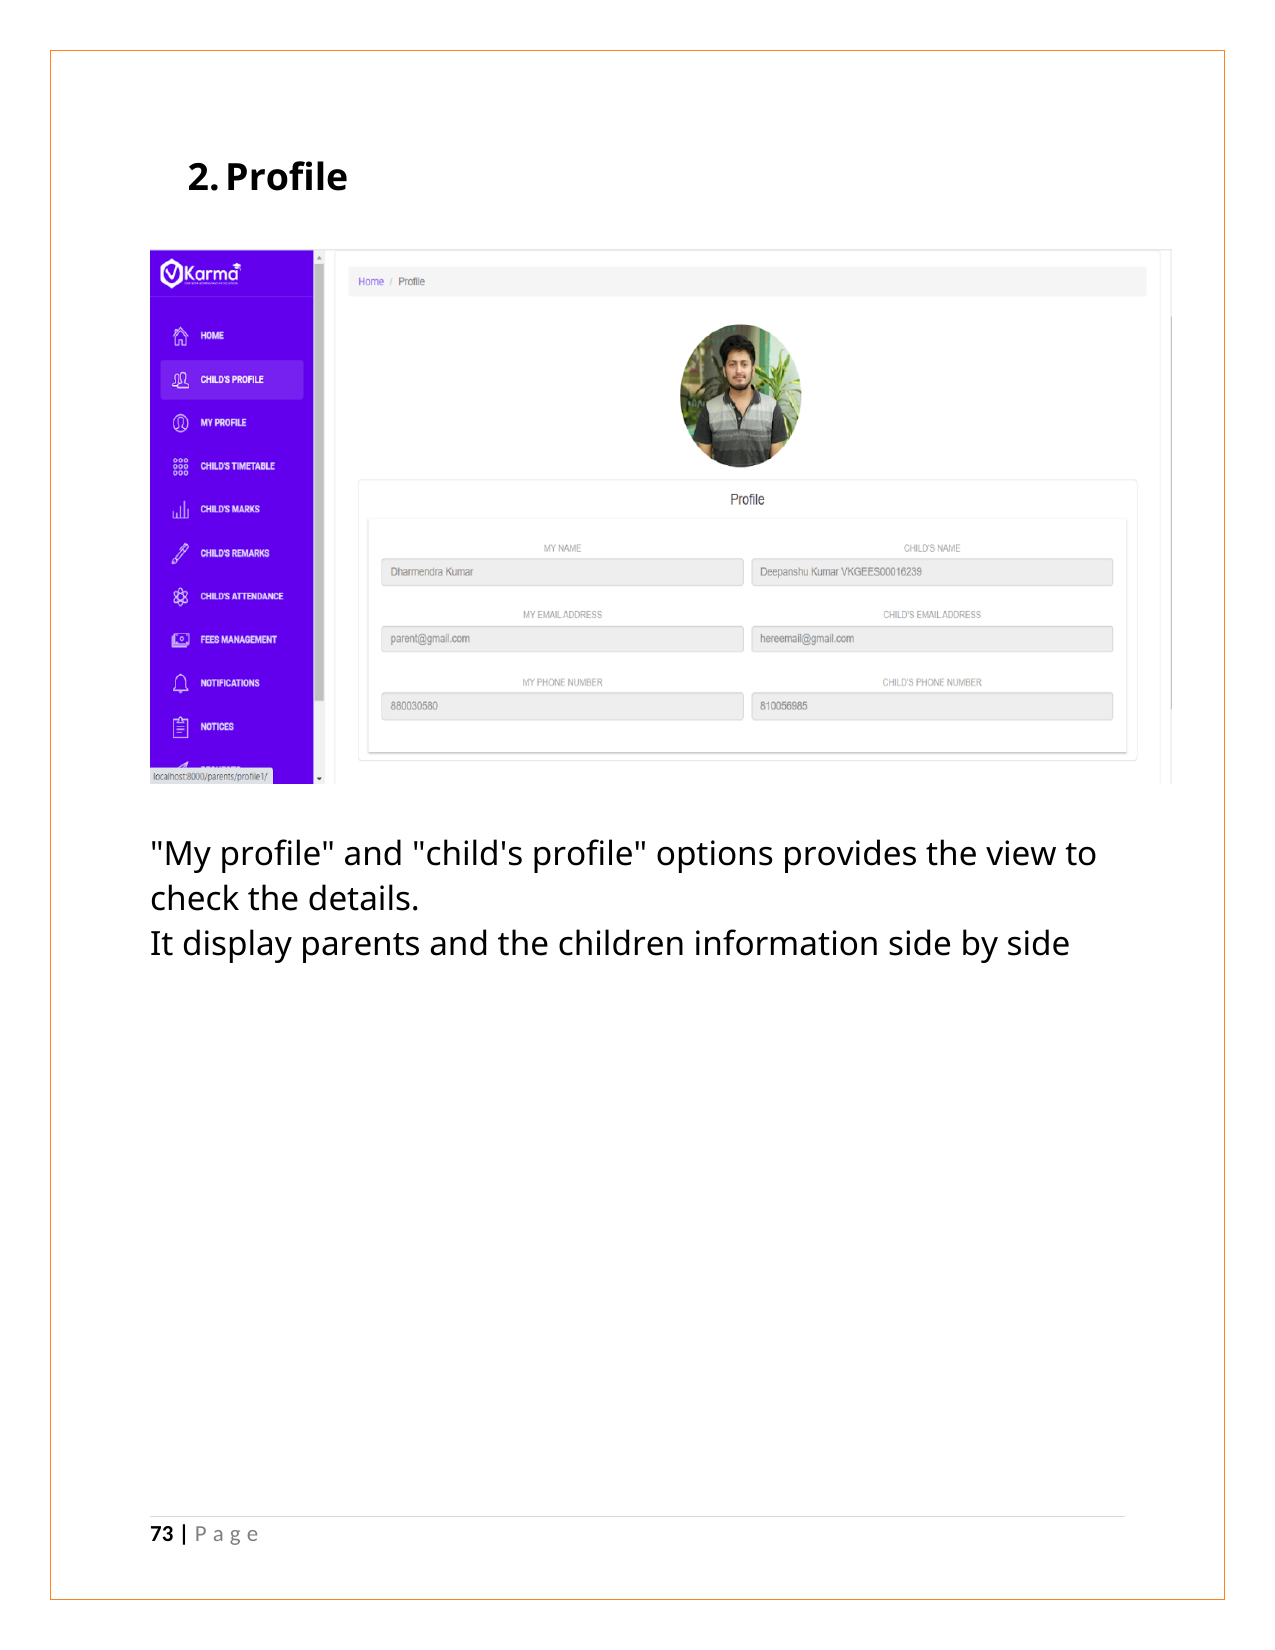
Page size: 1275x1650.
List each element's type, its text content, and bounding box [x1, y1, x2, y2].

picture [150, 246, 1172, 784]
list Profile [187, 150, 1125, 201]
text It display parents and the children information side by side [150, 920, 1125, 966]
text "My profile" and "child's profile" options provides the view to check the details. [150, 829, 1125, 920]
